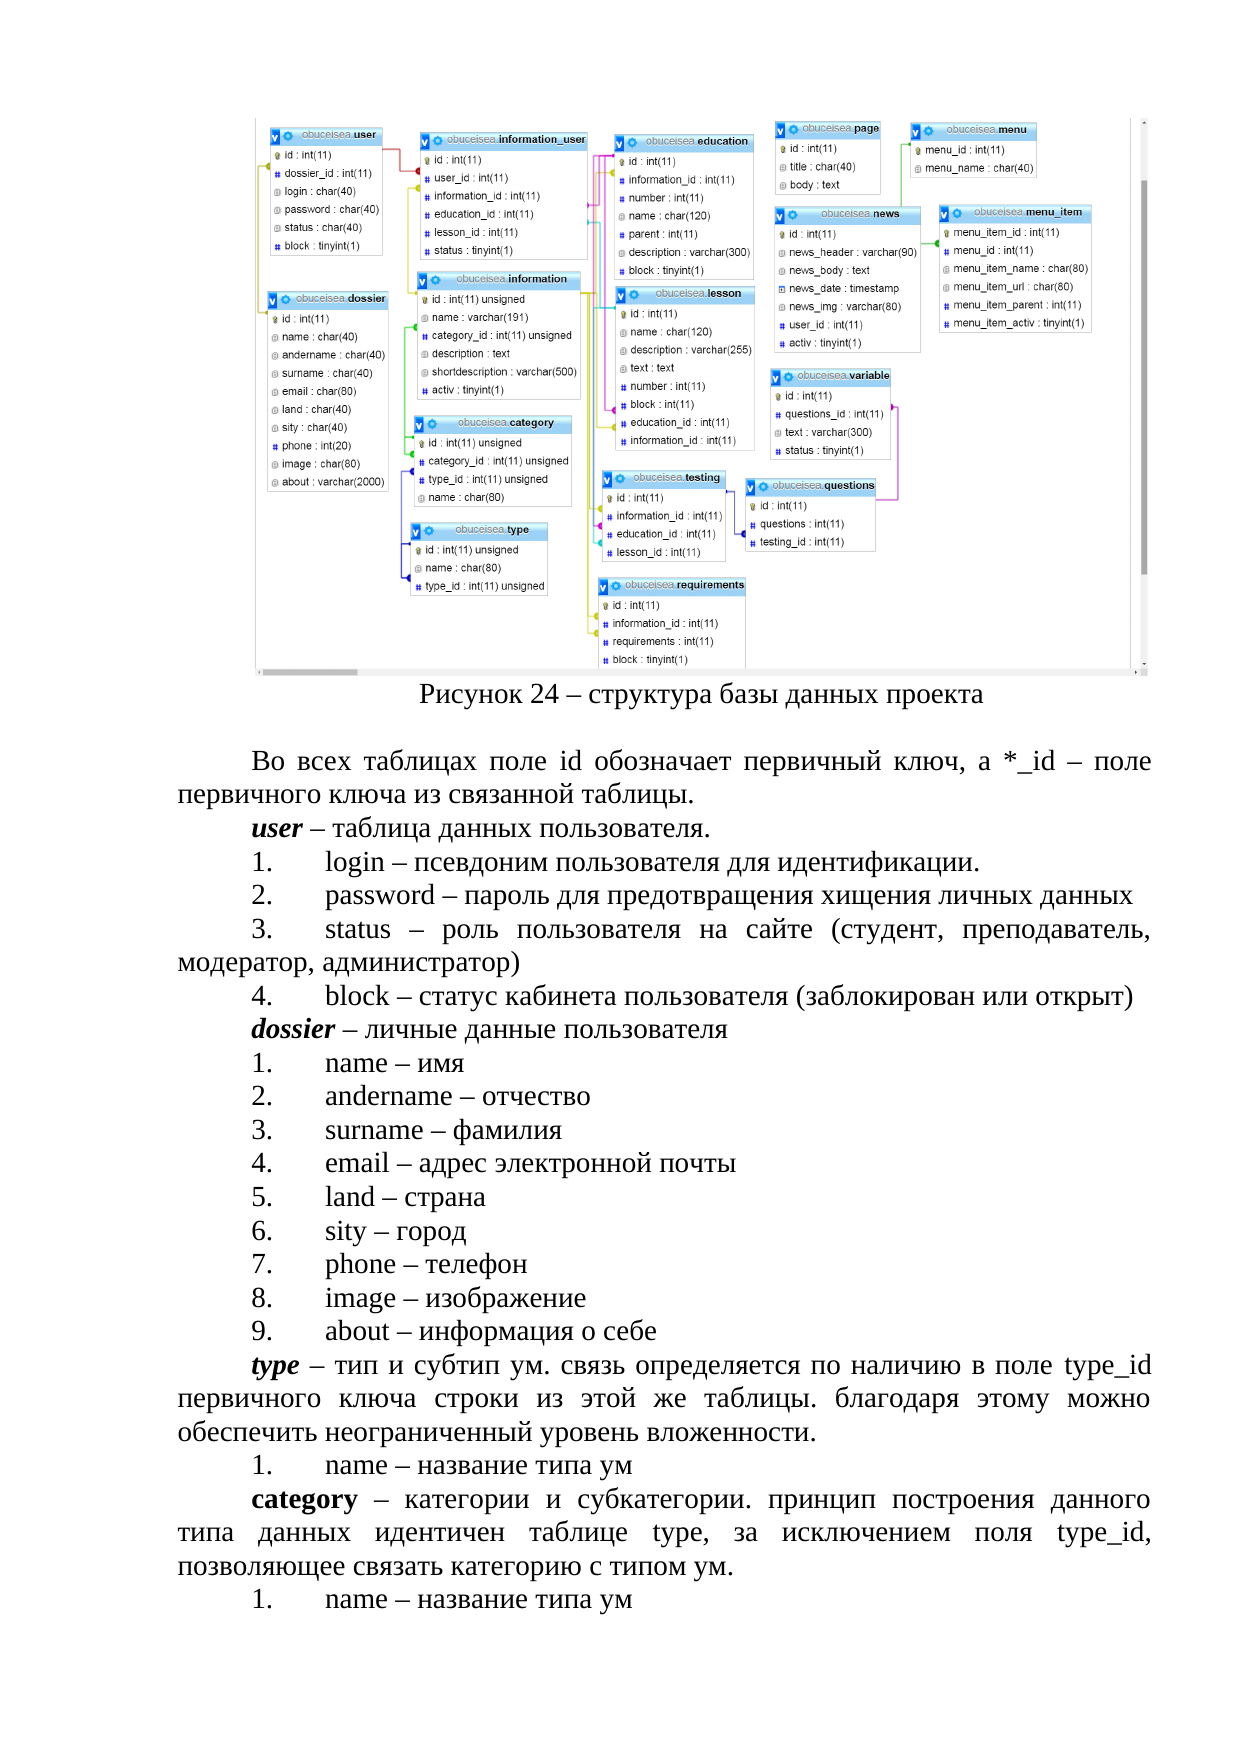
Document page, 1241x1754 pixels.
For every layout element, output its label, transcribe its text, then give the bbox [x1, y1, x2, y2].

list login – псевдоним пользователя для идентификации. [177, 844, 1152, 877]
list phone – телефон [177, 1246, 1152, 1280]
list sity – город [177, 1213, 1152, 1246]
list name – имя [177, 1045, 1152, 1078]
text user – таблица данных пользователя. [177, 810, 1152, 844]
text Рисунок 24 – структура базы данных проекта [177, 676, 1152, 709]
list email – адрес электронной почты [177, 1146, 1152, 1179]
text Во всех таблицах поле id обозначает первичный ключ, а *_id – поле первичного ключа из связанной таблицы. [177, 743, 1152, 810]
list block – статус кабинета пользователя (заблокирован или открыт) [177, 978, 1152, 1011]
list password – пароль для предотвращения хищения личных данных [177, 877, 1152, 911]
list status – роль пользователя на сайте (студент, преподаватель, модератор, администратор) [177, 911, 1152, 978]
list land – страна [177, 1179, 1152, 1213]
list about – информация о себе [177, 1313, 1152, 1347]
list name – название типа ум [177, 1582, 1152, 1615]
text сategory – категории и субкатегории. принцип построения данного типа данных идентичен таблице type, за исключением поля type_id, позволяющее связать категорию с типом ум. [177, 1481, 1152, 1582]
list surname – фамилия [177, 1112, 1152, 1146]
text type – тип и субтип ум. связь определяется по наличию в поле type_id первичного ключа строки из этой же таблицы. благодаря этому можно обеспечить неограниченный уровень вложенности. [177, 1347, 1152, 1447]
list image – изображение [177, 1280, 1152, 1313]
picture [255, 118, 1148, 676]
text dossier – личные данные пользователя [177, 1011, 1152, 1045]
list andername – отчество [177, 1078, 1152, 1112]
list name – название типа ум [177, 1447, 1152, 1481]
